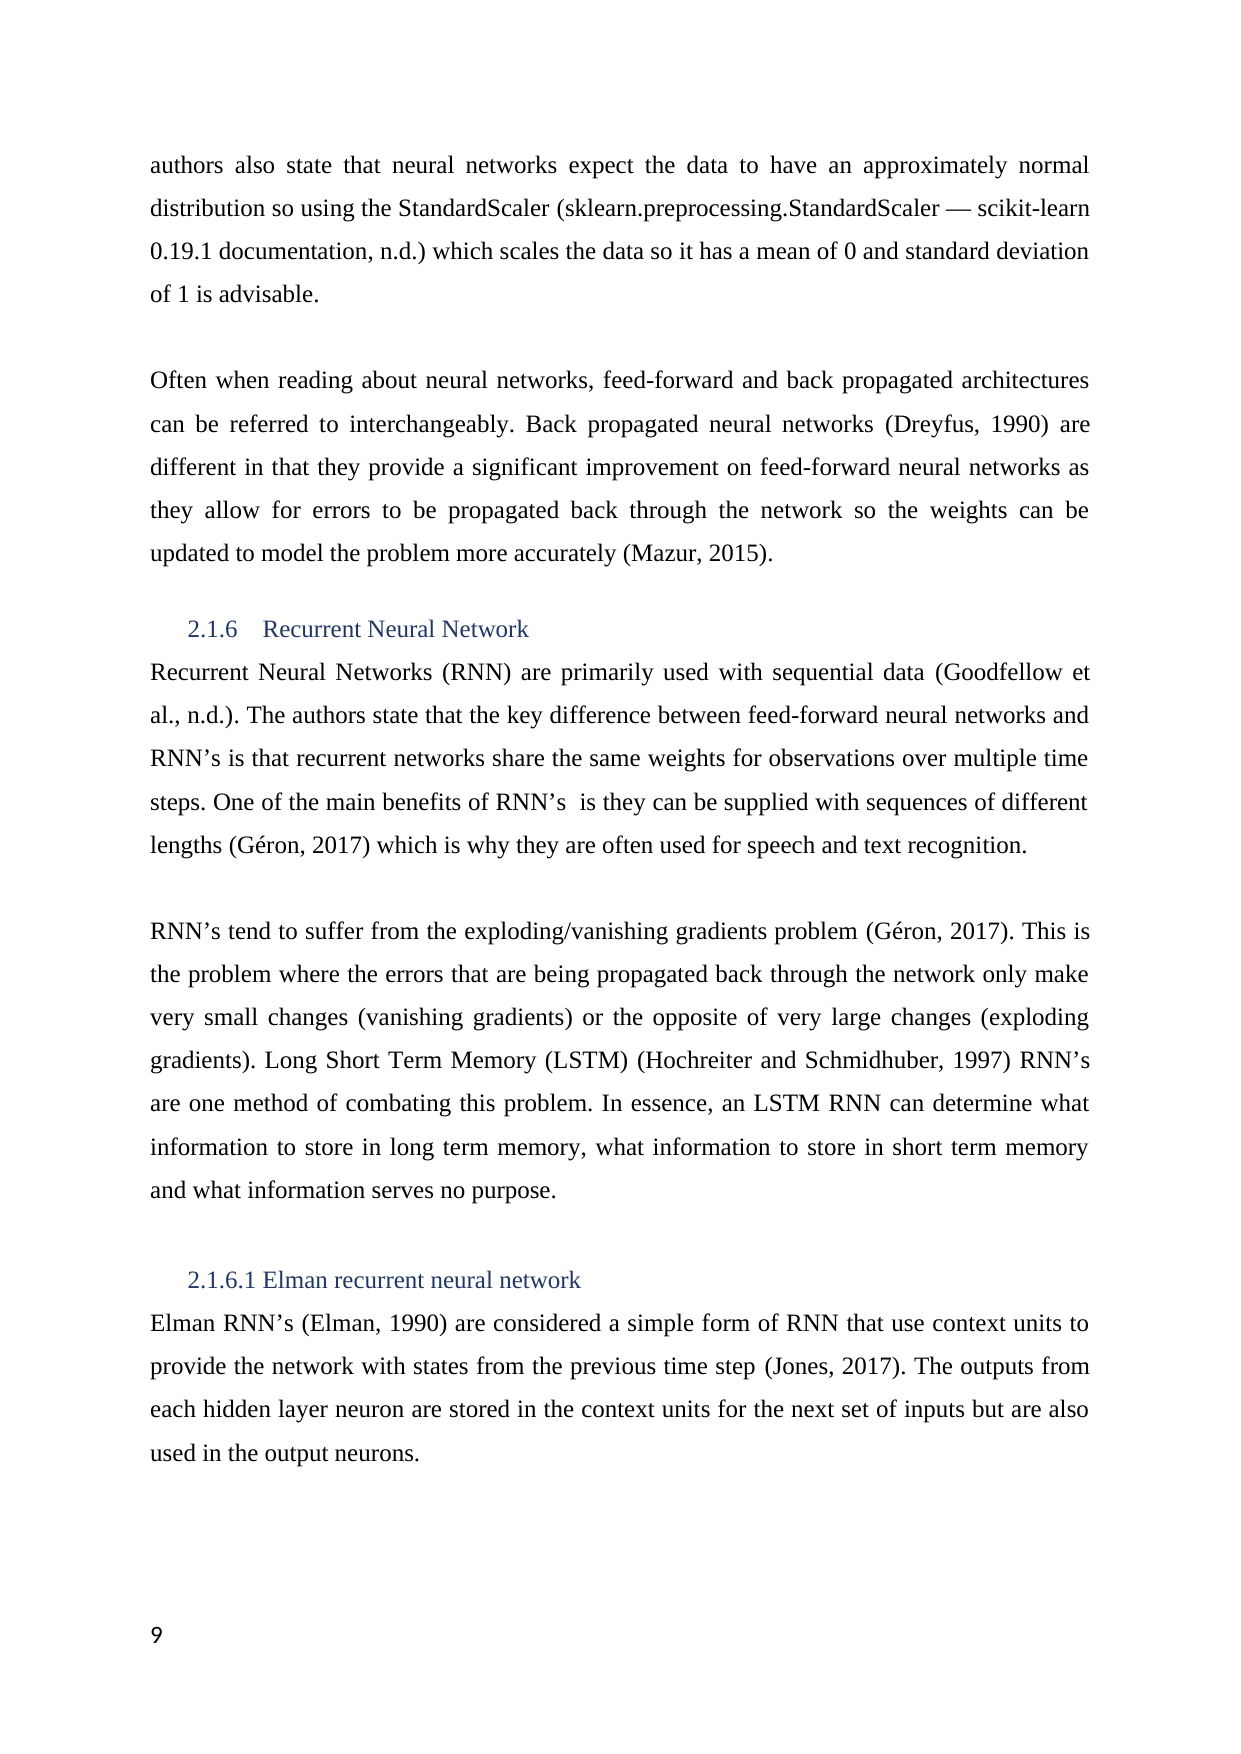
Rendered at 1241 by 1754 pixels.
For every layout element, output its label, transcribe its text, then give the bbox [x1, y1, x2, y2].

text Elman RNN’s (Elman, 1990) are considered a simple form of RNN that use context units to provide the network with states from the previous time step (Jones, 2017). The outputs from each hidden layer neuron are stored in the context units for the next set of inputs but are also used in the output neurons. [150, 1308, 1090, 1466]
text Often when reading about neural networks, feed-forward and back propagated architectures can be referred to interchangeably. Back propagated neural networks (Dreyfus, 1990) are different in that they provide a significant improvement on feed-forward neural networks as they allow for errors to be propagated back through the network so the weights can be updated to model the problem more accurately (Mazur, 2015). [150, 366, 1090, 567]
subtitle Elman recurrent neural network [187, 1265, 1090, 1294]
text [150, 150, 1090, 308]
subtitle Recurrent Neural Network [187, 614, 1090, 643]
text Recurrent Neural Networks (RNN) are primarily used with sequential data (Goodfellow et al., n.d.). The authors state that the key difference between feed-forward neural networks and RNN’s is that recurrent networks share the same weights for observations over multiple time steps. One of the main benefits of RNN’s is they can be supplied with sequences of different lengths (Géron, 2017) which is why they are often used for speech and text recognition. [150, 657, 1090, 858]
text RNN’s tend to suffer from the exploding/vanishing gradients problem (Géron, 2017). This is the problem where the errors that are being propagated back through the network only make very small changes (vanishing gradients) or the opposite of very large changes (exploding gradients). Long Short Term Memory (LSTM) (Hochreiter and Schmidhuber, 1997) RNN’s are one method of combating this problem. In essence, an LSTM RNN can determine what information to store in long term memory, what information to store in short term memory and what information serves no purpose. [150, 916, 1090, 1203]
